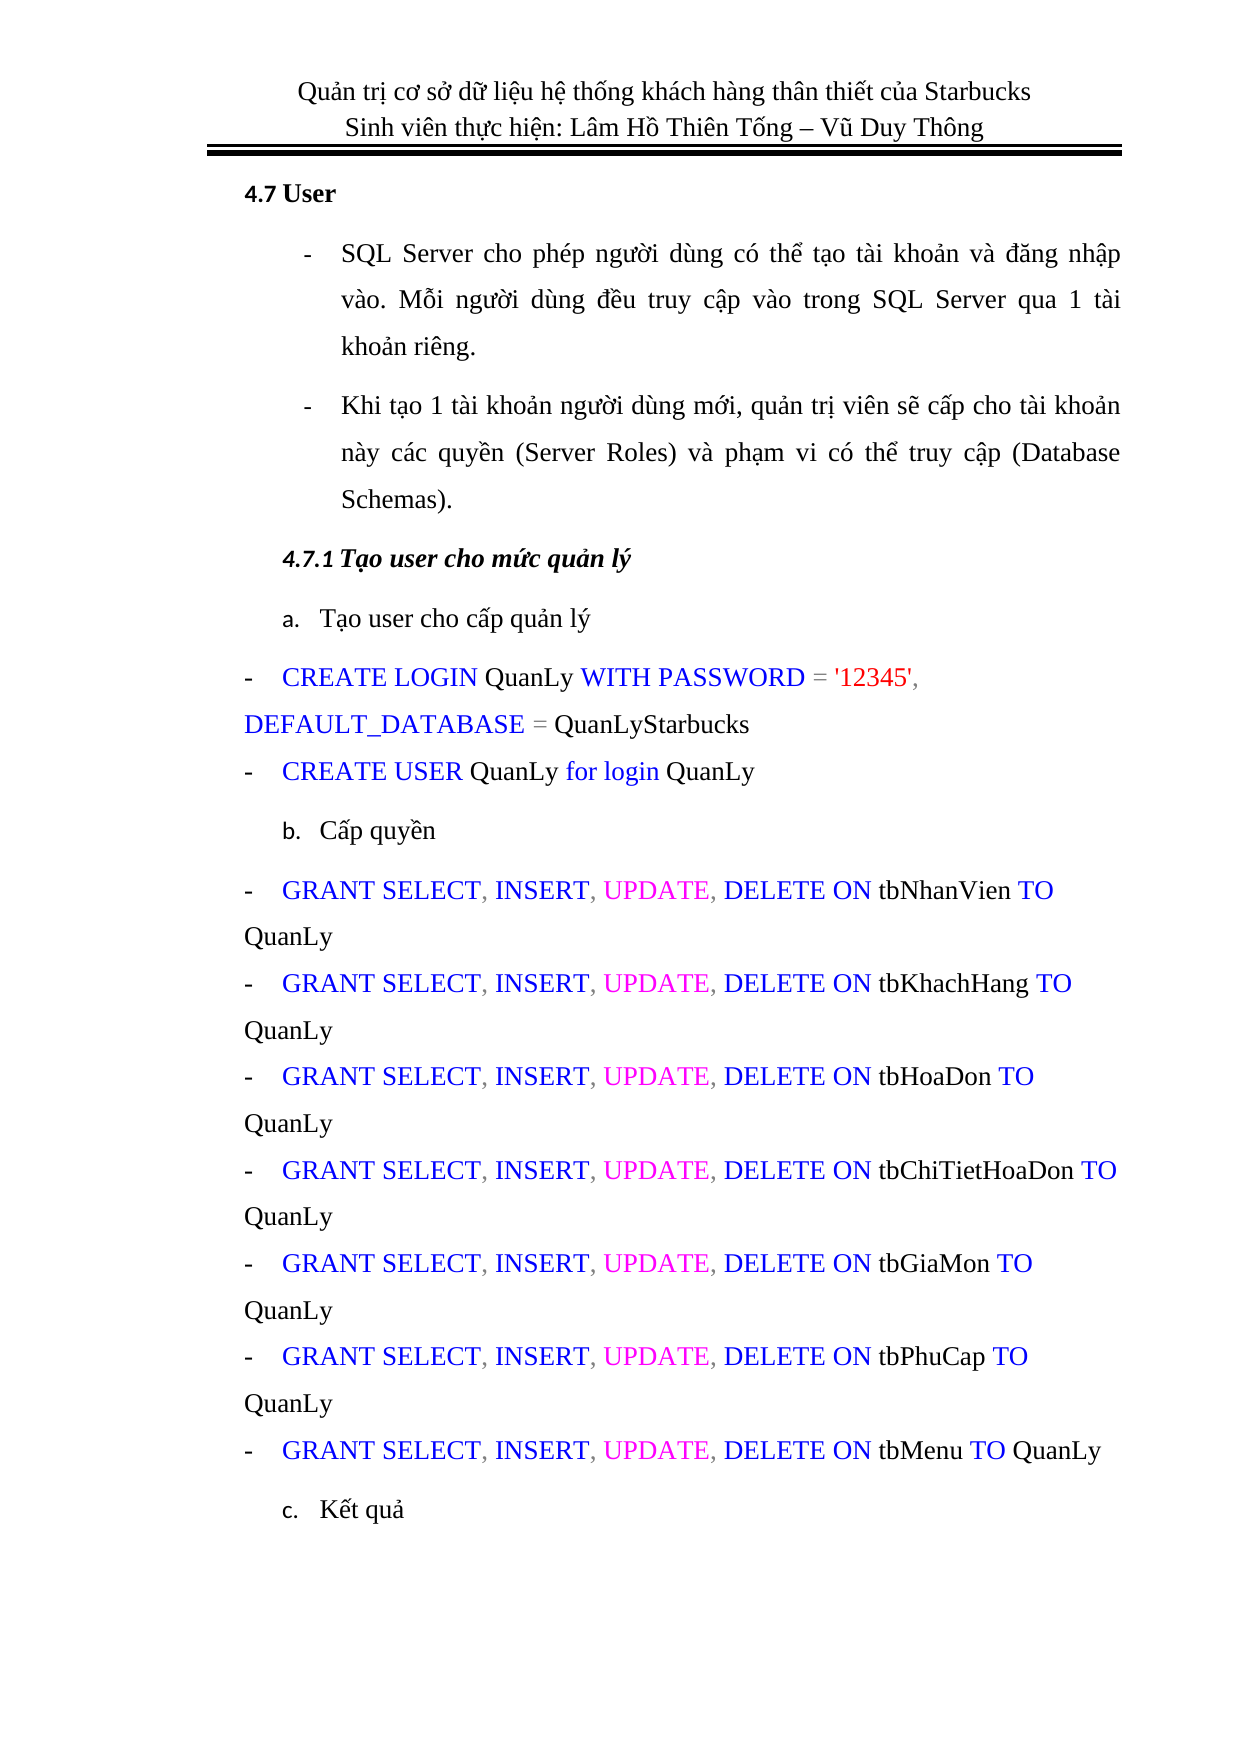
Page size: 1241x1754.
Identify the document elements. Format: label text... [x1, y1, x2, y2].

text GRANT SELECT, INSERT, UPDATE, DELETE ON tbPhuCap TO QuanLy [244, 1341, 1122, 1418]
text GRANT SELECT, INSERT, UPDATE, DELETE ON tbMenu TO QuanLy [244, 1434, 1122, 1465]
list Cấp quyền [282, 814, 1122, 846]
text User [244, 177, 1122, 209]
text GRANT SELECT, INSERT, UPDATE, DELETE ON tbChiTietHoaDon TO QuanLy [244, 1154, 1122, 1232]
list Kết quả [282, 1493, 1122, 1524]
list Tạo user cho cấp quản lý [282, 602, 1122, 633]
text SQL Server cho phép người dùng có thể tạo tài khoản và đăng nhập vào. Mỗi người dùng đều truy cập vào trong SQL Server qua 1 tài khoản riêng. [303, 237, 1122, 361]
text Khi tạo 1 tài khoản người dùng mới, quản trị viên sẽ cấp cho tài khoản này các quyền (Server Roles) và phạm vi có thể truy cập (Database Schemas). [303, 389, 1122, 514]
text GRANT SELECT, INSERT, UPDATE, DELETE ON tbHoaDon TO QuanLy [244, 1061, 1122, 1138]
text GRANT SELECT, INSERT, UPDATE, DELETE ON tbNhanVien TO QuanLy [244, 874, 1122, 952]
text CREATE USER QuanLy for login QuanLy [244, 755, 1122, 786]
text CREATE LOGIN QuanLy WITH PASSWORD = '12345', DEFAULT_DATABASE = QuanLyStarbucks [244, 662, 1122, 739]
text GRANT SELECT, INSERT, UPDATE, DELETE ON tbGiaMon TO QuanLy [244, 1247, 1122, 1325]
text Tạo user cho mức quản lý [282, 542, 1122, 573]
text GRANT SELECT, INSERT, UPDATE, DELETE ON tbKhachHang TO QuanLy [244, 967, 1122, 1045]
